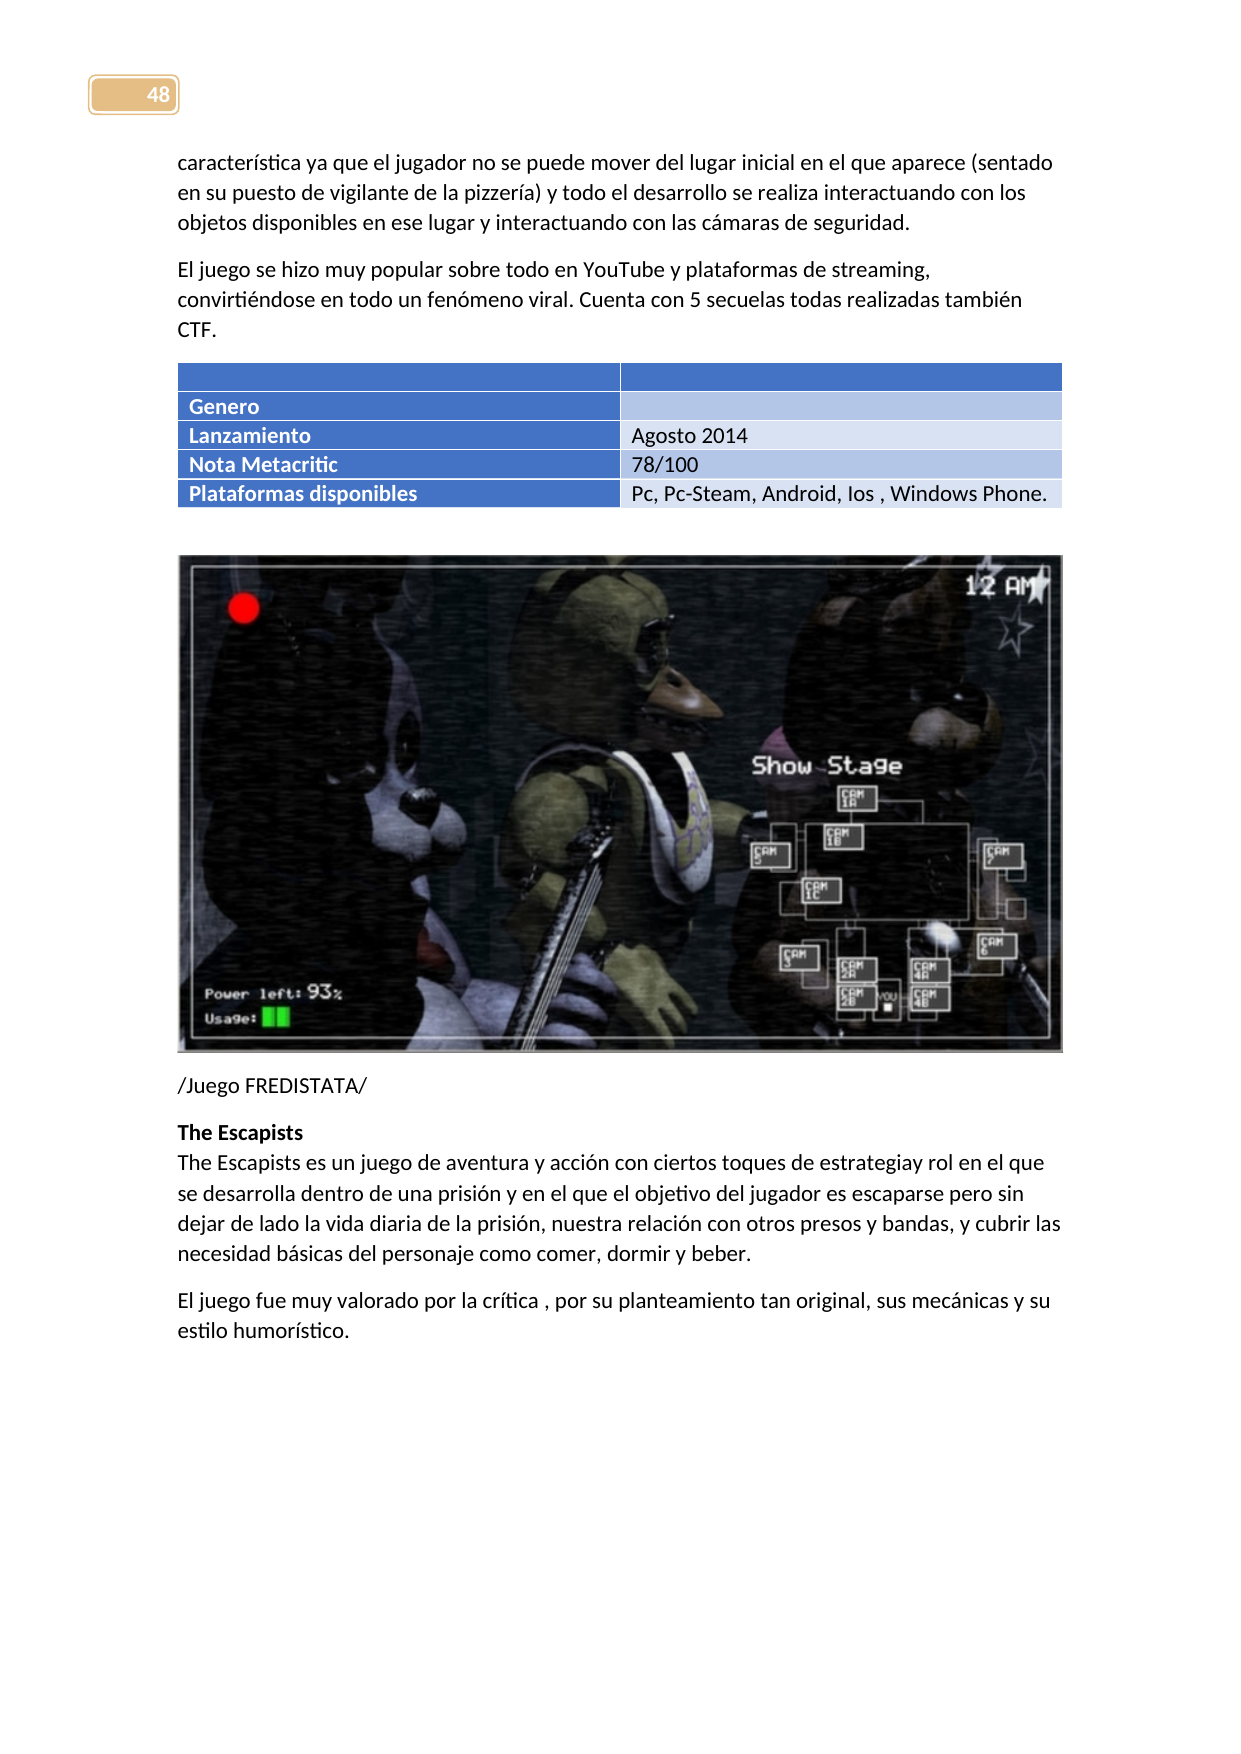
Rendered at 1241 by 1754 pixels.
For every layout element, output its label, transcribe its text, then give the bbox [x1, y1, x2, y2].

table_cell [621, 392, 1062, 420]
table_header [178, 363, 620, 391]
text El juego fue muy valorado por la crítica , por su planteamiento tan original, sus mecánicas y su estilo humorístico. [177, 1286, 1063, 1374]
text El juego se hizo muy popular sobre todo en YouTube y plataformas de streaming, convirtiéndose en todo un fenómeno viral. Cuenta con 5 secuelas todas realizadas también CTF. [177, 255, 1063, 343]
table_cell Plataformas disponibles [178, 480, 620, 507]
text The Escapists The Escapists es un juego de aventura y acción con ciertos toques de estrategiay rol en el que se desarrolla dentro de una prisión y en el que el objetivo del jugador es escaparse pero sin dejar de lado la vida diaria de la prisión, nuestra relación con otros presos y bandas, y cubrir las necesidad básicas del personaje como comer, dormir y beber. [177, 1118, 1063, 1267]
table_cell Pc, Pc-Steam, Android, Ios , Windows Phone. [621, 480, 1062, 507]
table_cell Lanzamiento [178, 421, 620, 449]
picture [177, 555, 1063, 1053]
table_cell Nota Metacritic [178, 450, 620, 478]
table_cell Agosto 2014 [621, 421, 1062, 449]
table_header [621, 363, 1062, 391]
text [177, 148, 1063, 236]
table_cell Genero [178, 392, 620, 420]
table_cell 78/100 [621, 450, 1062, 478]
text /Juego FREDISTATA/ [177, 1071, 1063, 1099]
